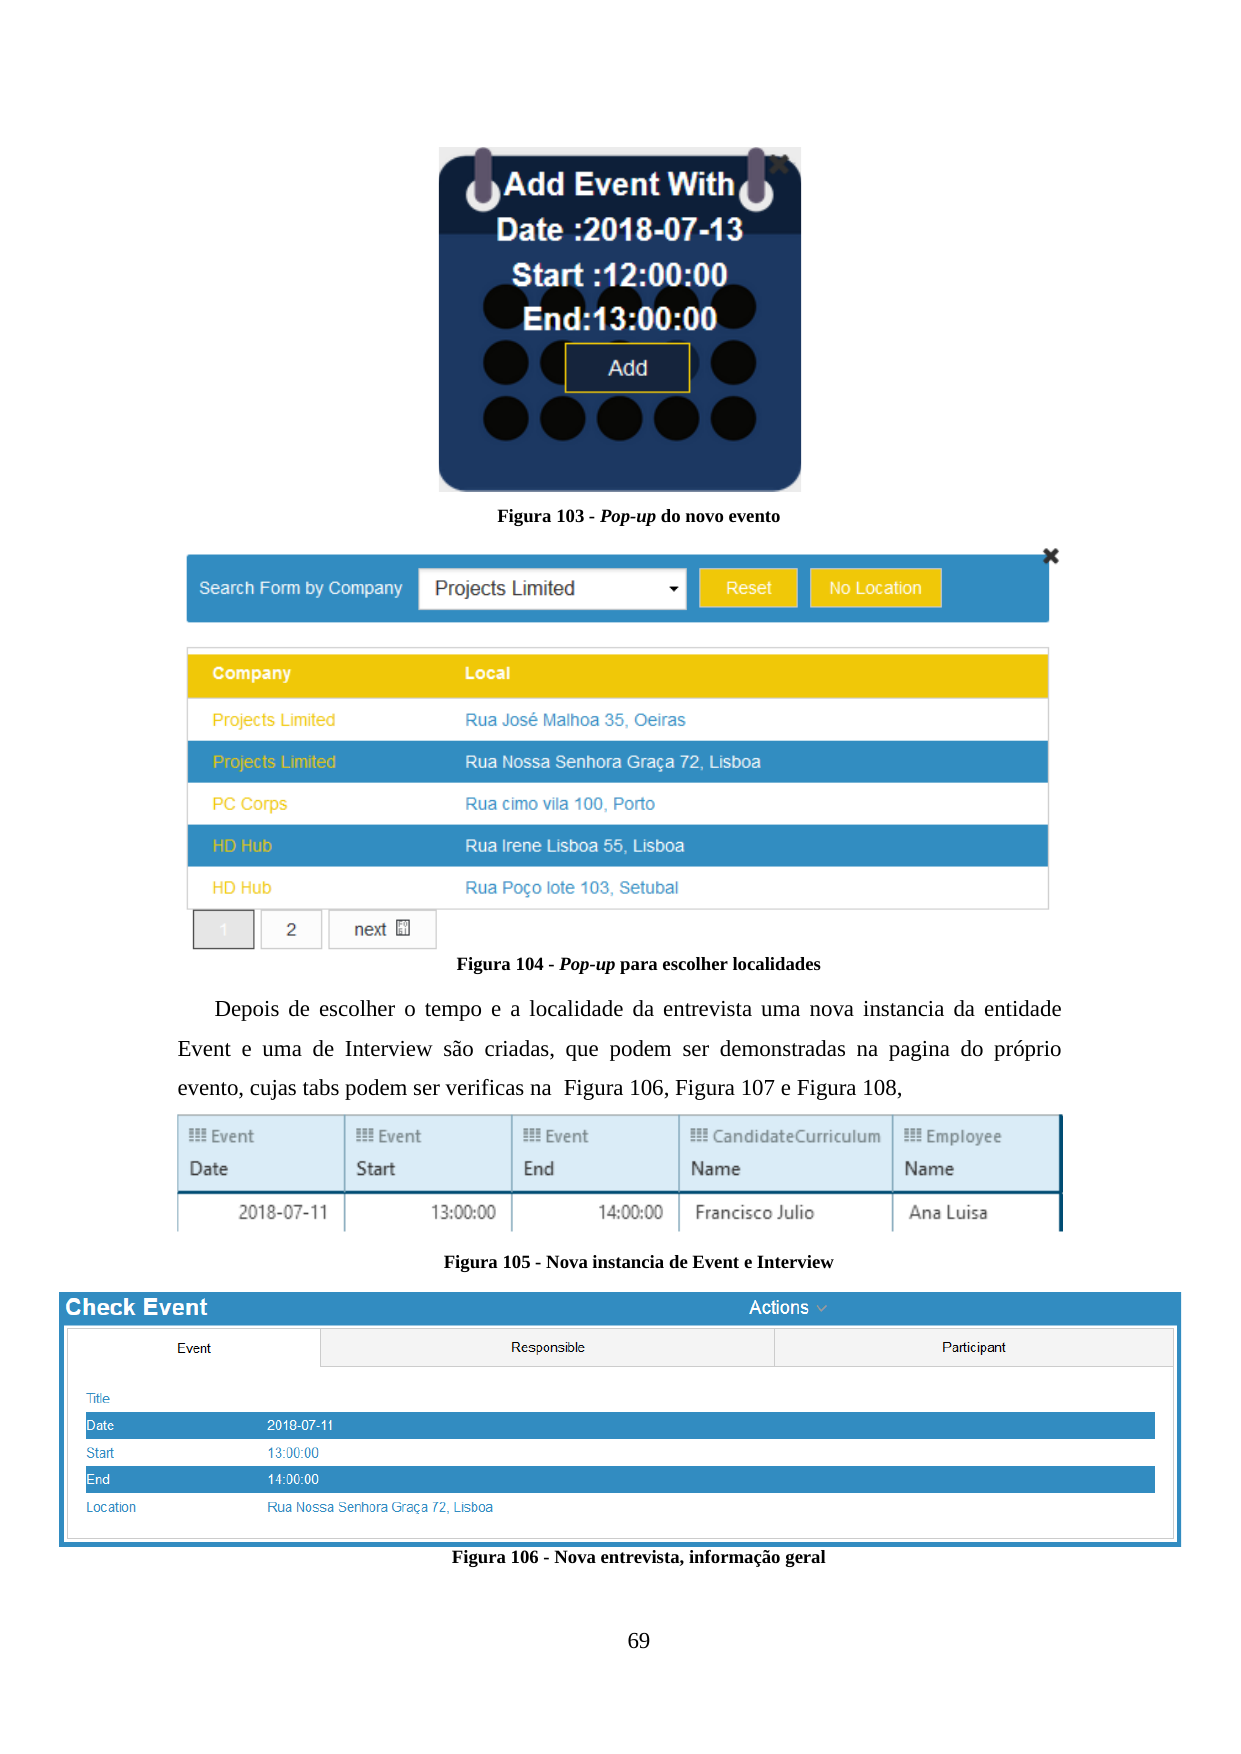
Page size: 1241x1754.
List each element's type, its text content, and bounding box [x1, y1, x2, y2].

text Figura 105 - Nova instancia de Event e Interview [177, 1251, 1063, 1272]
text Depois de escolher o tempo e a localidade da entrevista uma nova instancia da entidade Event e uma de Interview são criadas, que podem ser demonstradas na pagina do próprio evento, cujas tabs podem ser verificas na Figura 106, Figura 107 e Figura 108, [177, 995, 1063, 1101]
picture [177, 546, 1063, 953]
picture [59, 1292, 1182, 1547]
picture [177, 1113, 1063, 1238]
text Figura 104 - Pop-up para escolher localidades [177, 953, 1063, 974]
picture [438, 147, 802, 492]
text Figura 106 - Nova entrevista, informação geral [177, 1547, 1063, 1568]
text Figura 103 - Pop-up do novo evento [177, 504, 1063, 526]
